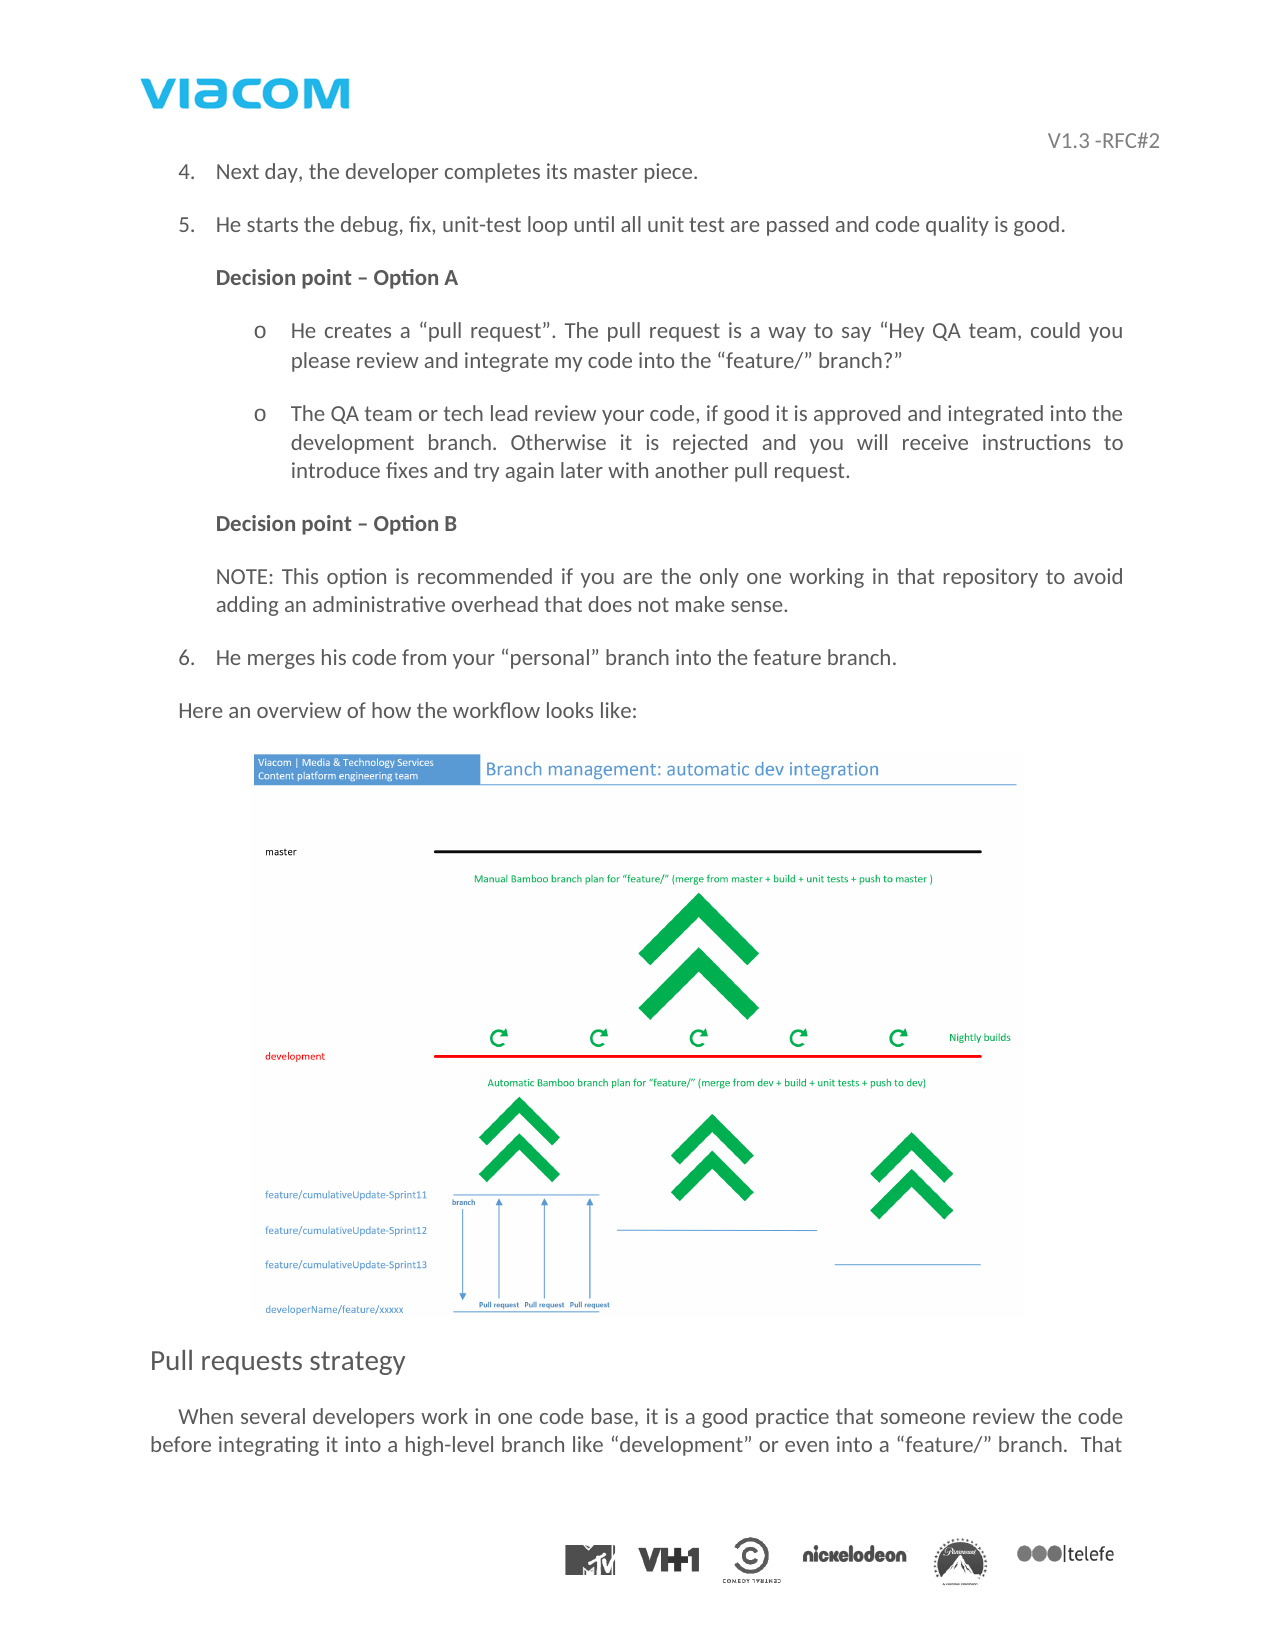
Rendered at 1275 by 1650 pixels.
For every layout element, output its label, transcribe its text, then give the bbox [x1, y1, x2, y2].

list He creates a “pull request”. The pull request is a way to say “Hey QA team, could you please review and integrate my code into the “feature/” branch?” [253, 317, 1125, 374]
picture [803, 1545, 908, 1562]
picture [1015, 1545, 1114, 1562]
text Here an overview of how the workflow looks like: [150, 696, 1125, 724]
list He starts the debug, fix, unit-test loop until all unit test are passed and code quality is good. [178, 211, 1125, 238]
subtitle Pull requests strategy [150, 1342, 1125, 1377]
list He merges his code from your “personal” branch into the feature branch. [178, 643, 1125, 671]
picture [251, 749, 1024, 1317]
list Next day, the developer completes its master piece. [178, 157, 1125, 186]
text Decision point – Option A [216, 263, 1125, 292]
text Decision point – Option B [216, 509, 1125, 537]
picture [565, 1545, 616, 1575]
text NOTE: This option is recommended if you are the only one working in that repository to avoid adding an administrative overhead that does not make sense. [216, 562, 1125, 618]
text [150, 1402, 1125, 1458]
picture [930, 1530, 993, 1590]
list The QA team or tech lead review your code, if good it is approved and integrated into the development branch. Otherwise it is rejected and you will receive instructions to introduce fixes and try again later with another pull request. [253, 399, 1125, 484]
picture [722, 1537, 781, 1583]
picture [140, 75, 350, 110]
picture [637, 1545, 701, 1575]
